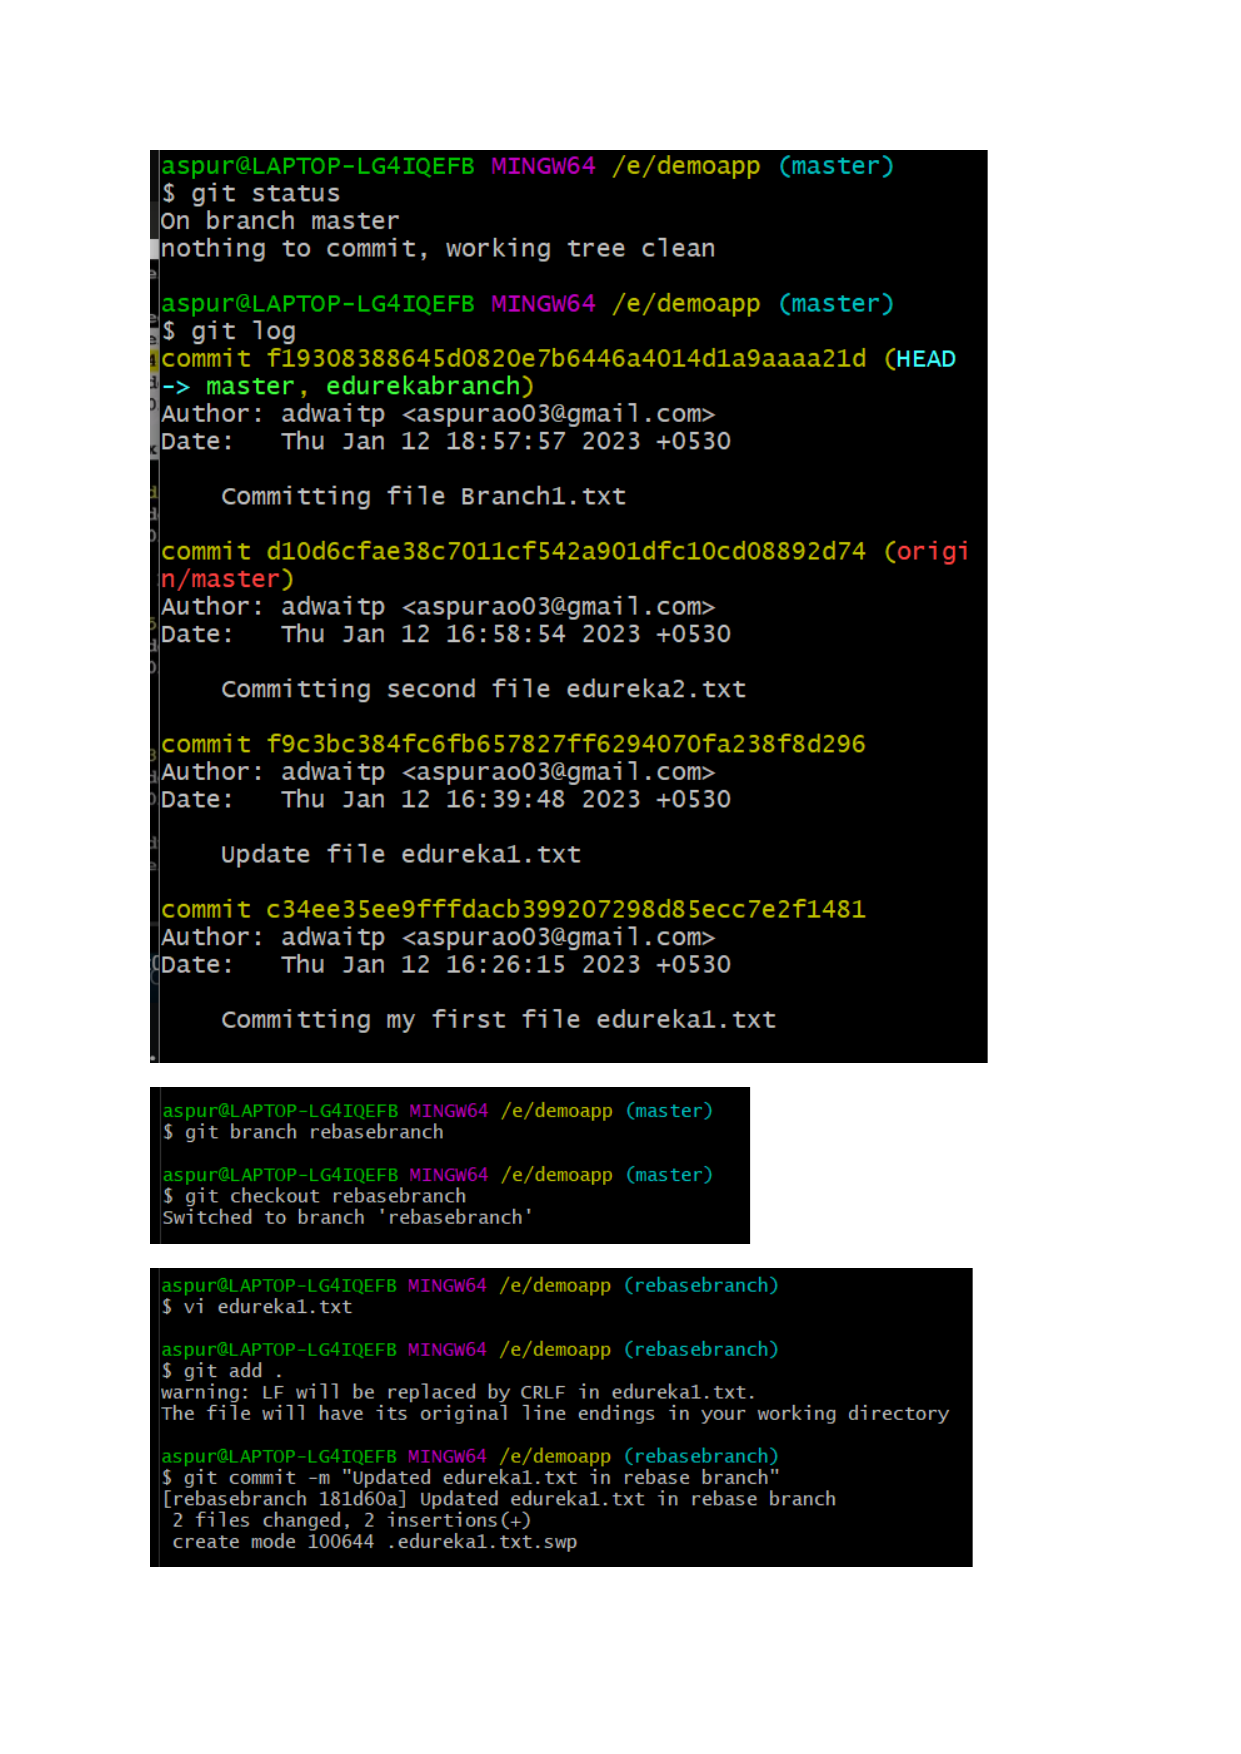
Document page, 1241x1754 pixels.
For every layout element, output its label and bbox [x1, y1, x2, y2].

picture [150, 150, 988, 1063]
picture [150, 1087, 750, 1244]
picture [150, 1268, 973, 1567]
